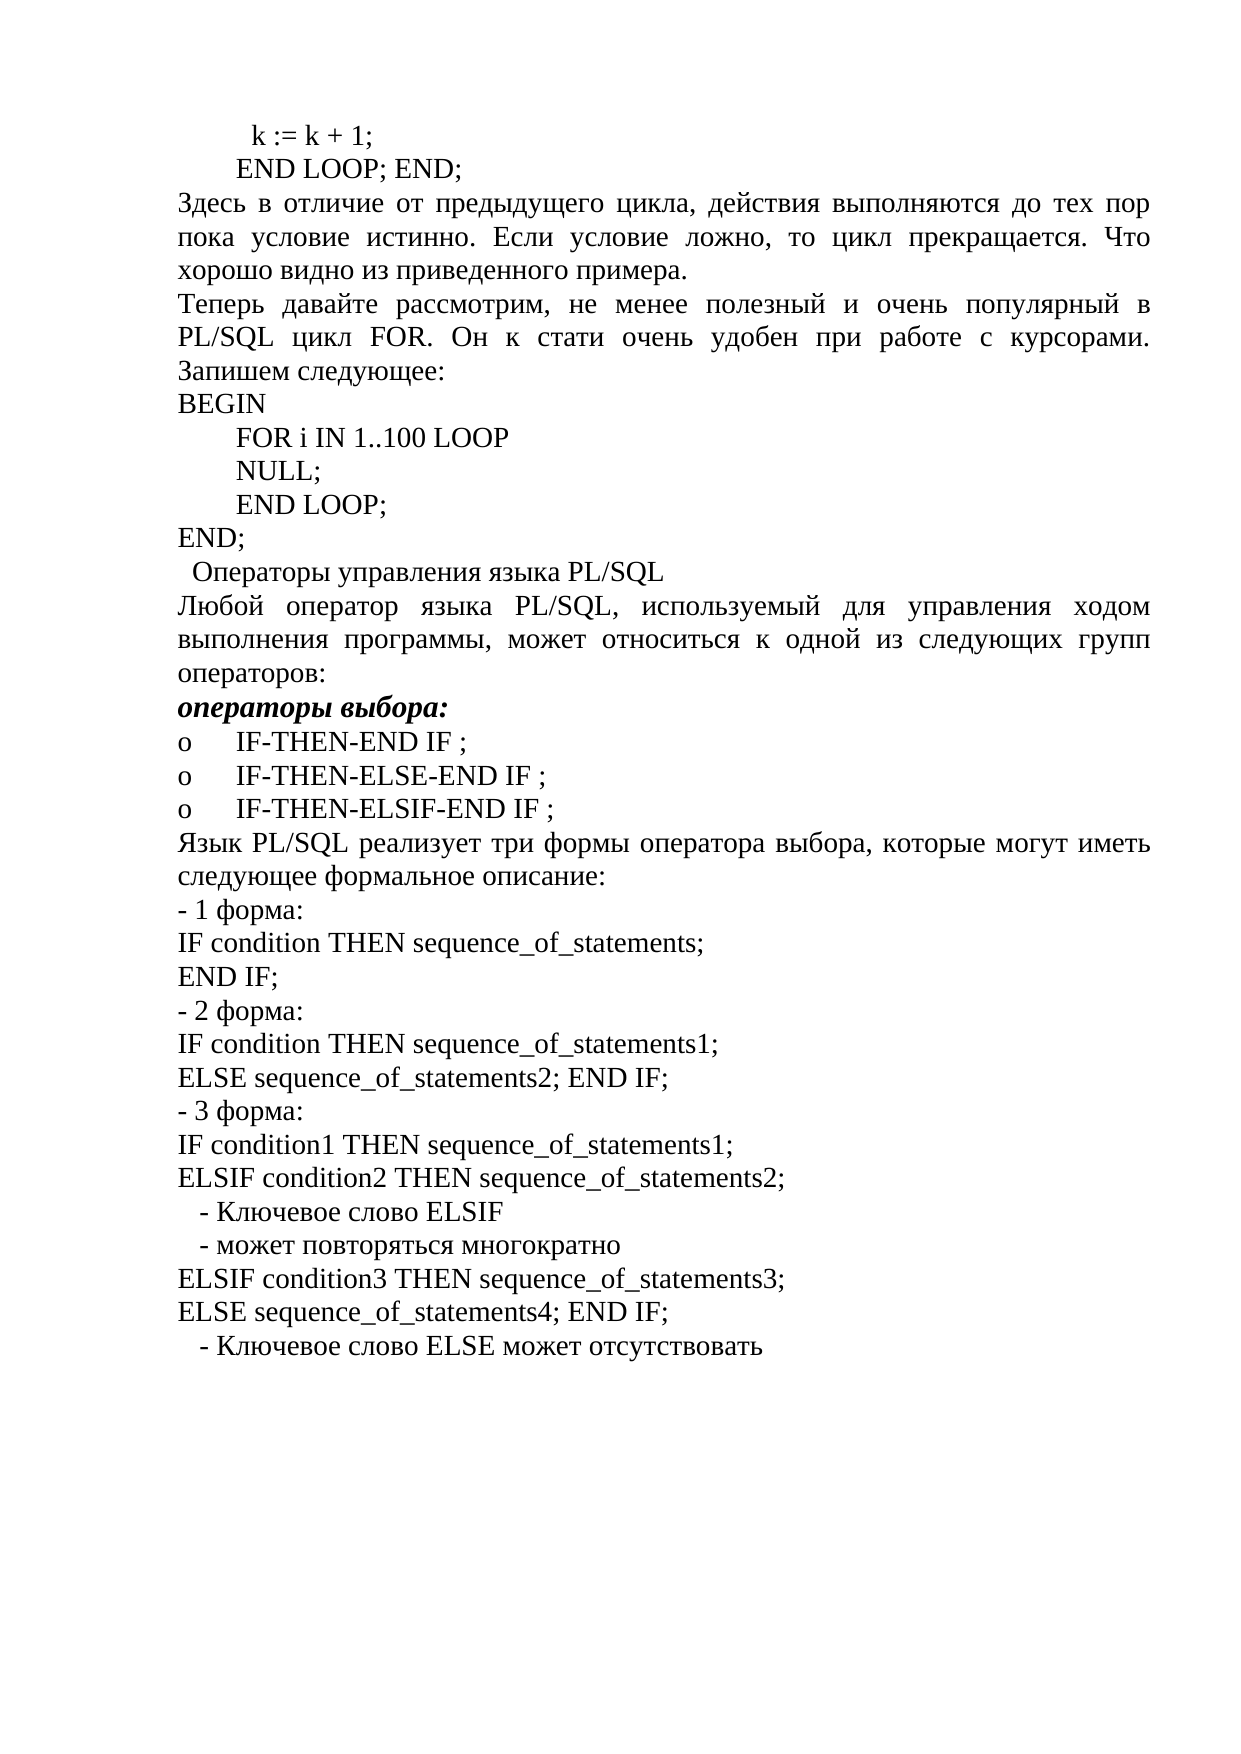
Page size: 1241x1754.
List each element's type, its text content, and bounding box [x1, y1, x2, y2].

text - 1 форма: [177, 892, 1152, 926]
text o IF-THEN-END IF ; [177, 724, 1152, 758]
text o IF-THEN-ELSIF-END IF ; [177, 791, 1152, 825]
text o IF-THEN-ELSE-END IF ; [177, 758, 1152, 791]
text - Ключевое слово ELSIF [177, 1194, 1152, 1227]
text k := k + 1; [177, 118, 1152, 152]
text - может повторяться многократно [177, 1227, 1152, 1261]
text END LOOP; [177, 487, 1152, 521]
text Язык PL/SQL реализует три формы оператора выбора, которые могут иметь следующее формальное описание: [177, 825, 1152, 892]
text NULL; [177, 453, 1152, 487]
text IF condition THEN sequence_of_statements; [177, 926, 1152, 959]
text - Ключевое слово ELSE может отсутствовать [177, 1328, 1152, 1362]
text ELSE sequence_of_statements4; END IF; [177, 1294, 1152, 1328]
text BEGIN [177, 386, 1152, 420]
text END; [177, 521, 1152, 554]
text FOR i IN 1..100 LOOP [177, 420, 1152, 453]
text IF condition1 THEN sequence_of_statements1; [177, 1127, 1152, 1160]
text END IF; [177, 959, 1152, 993]
text ELSIF condition3 THEN sequence_of_statements3; [177, 1261, 1152, 1294]
text операторы выбора: [177, 688, 1152, 724]
text ELSIF condition2 THEN sequence_of_statements2; [177, 1160, 1152, 1194]
text Операторы управления языка PL/SQL [177, 554, 1152, 588]
text ELSE sequence_of_statements2; END IF; [177, 1060, 1152, 1093]
text - 3 форма: [177, 1093, 1152, 1127]
text END LOOP; END; [177, 152, 1152, 185]
text Любой оператор языка PL/SQL, используемый для управления ходом выполнения программы, может относиться к одной из следующих групп операторов: [177, 588, 1152, 688]
text - 2 форма: [177, 993, 1152, 1026]
text IF condition THEN sequence_of_statements1; [177, 1026, 1152, 1060]
text Теперь давайте рассмотрим, не менее полезный и очень популярный в PL/SQL цикл FOR. Он к стати очень удобен при работе с курсорами. Запишем следующее: [177, 286, 1152, 386]
text Здесь в отличие от предыдущего цикла, действия выполняются до тех пор пока условие истинно. Если условие ложно, то цикл прекращается. Что хорошо видно из приведенного примера. [177, 185, 1152, 286]
